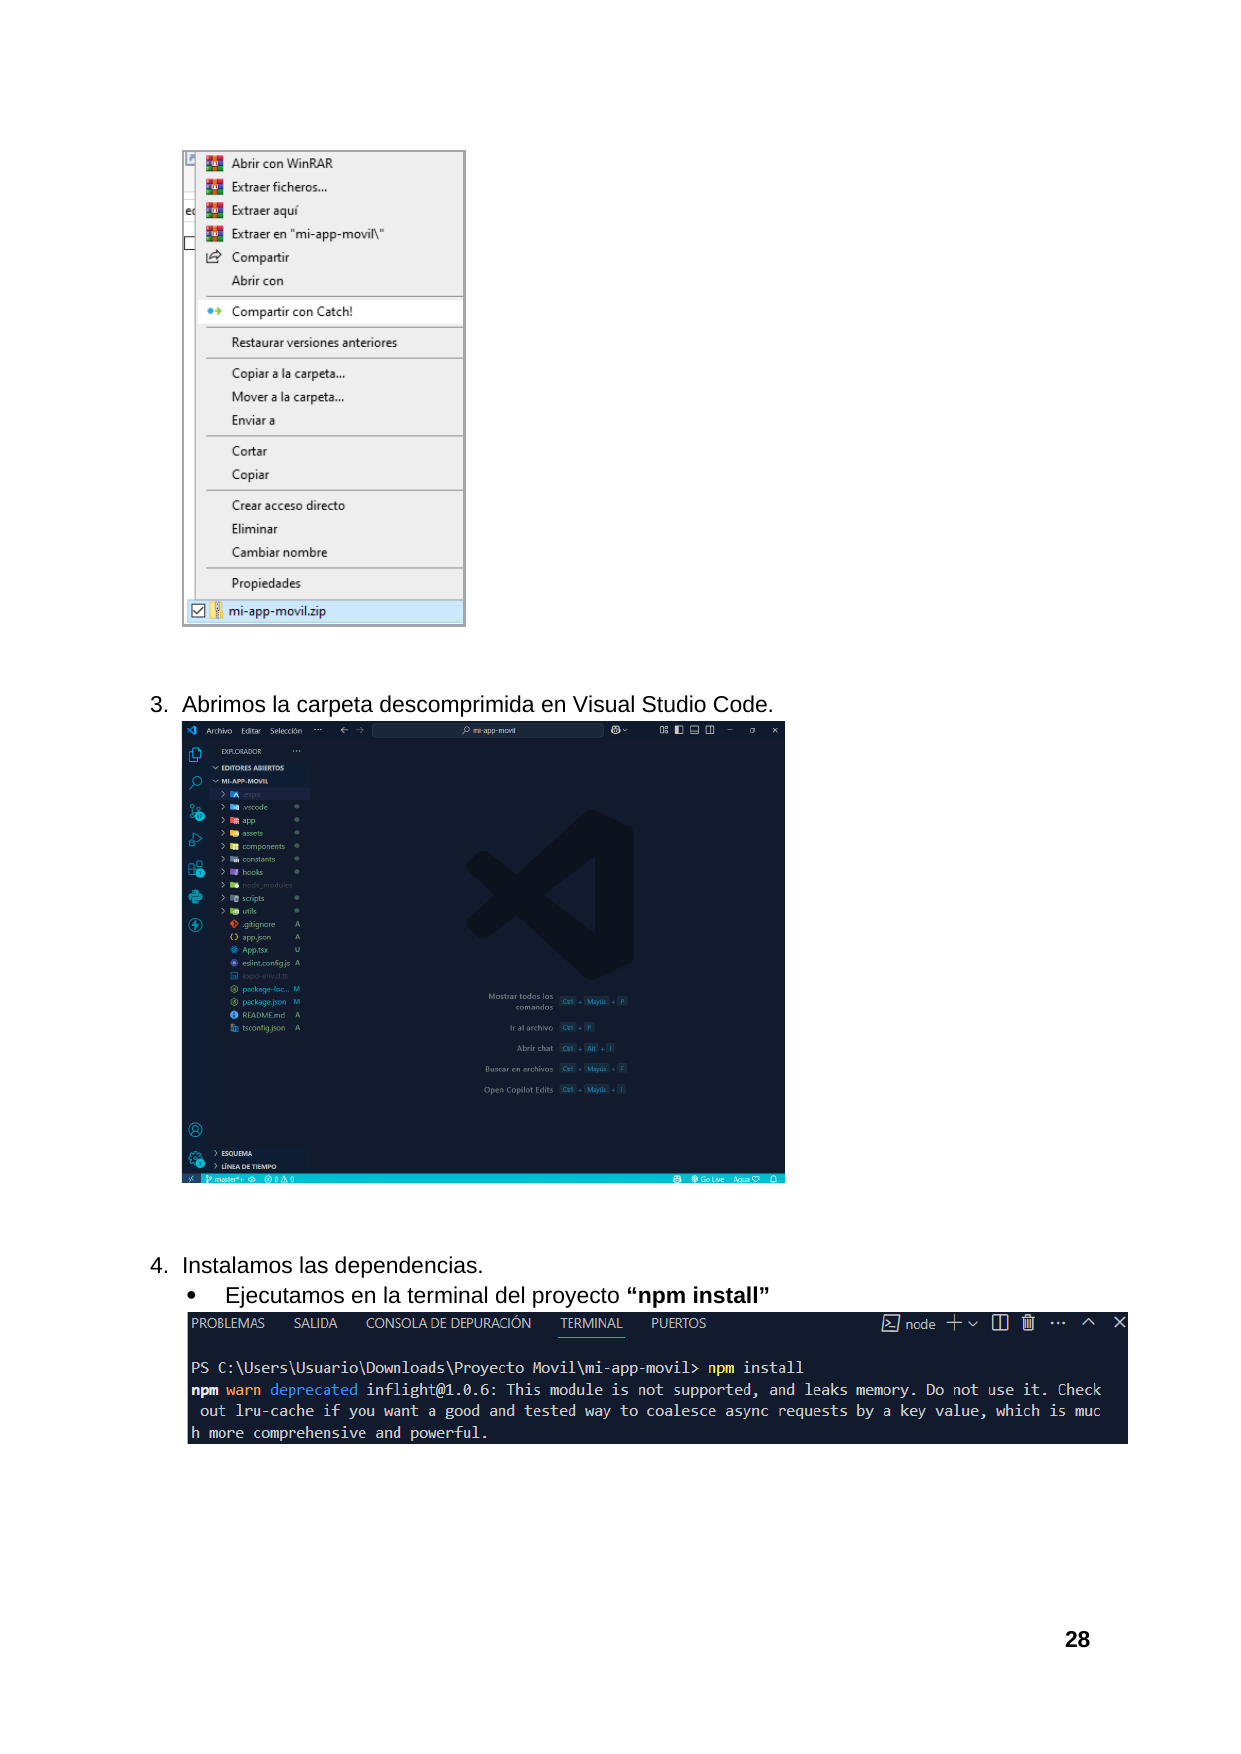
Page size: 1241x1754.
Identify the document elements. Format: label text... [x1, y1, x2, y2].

text 4. Instalamos las dependencias. [150, 1252, 1090, 1278]
list Ejecutamos en la terminal del proyecto “npm install” [187, 1282, 1090, 1308]
picture [184, 152, 463, 624]
picture [187, 1312, 1128, 1444]
picture [181, 721, 785, 1183]
